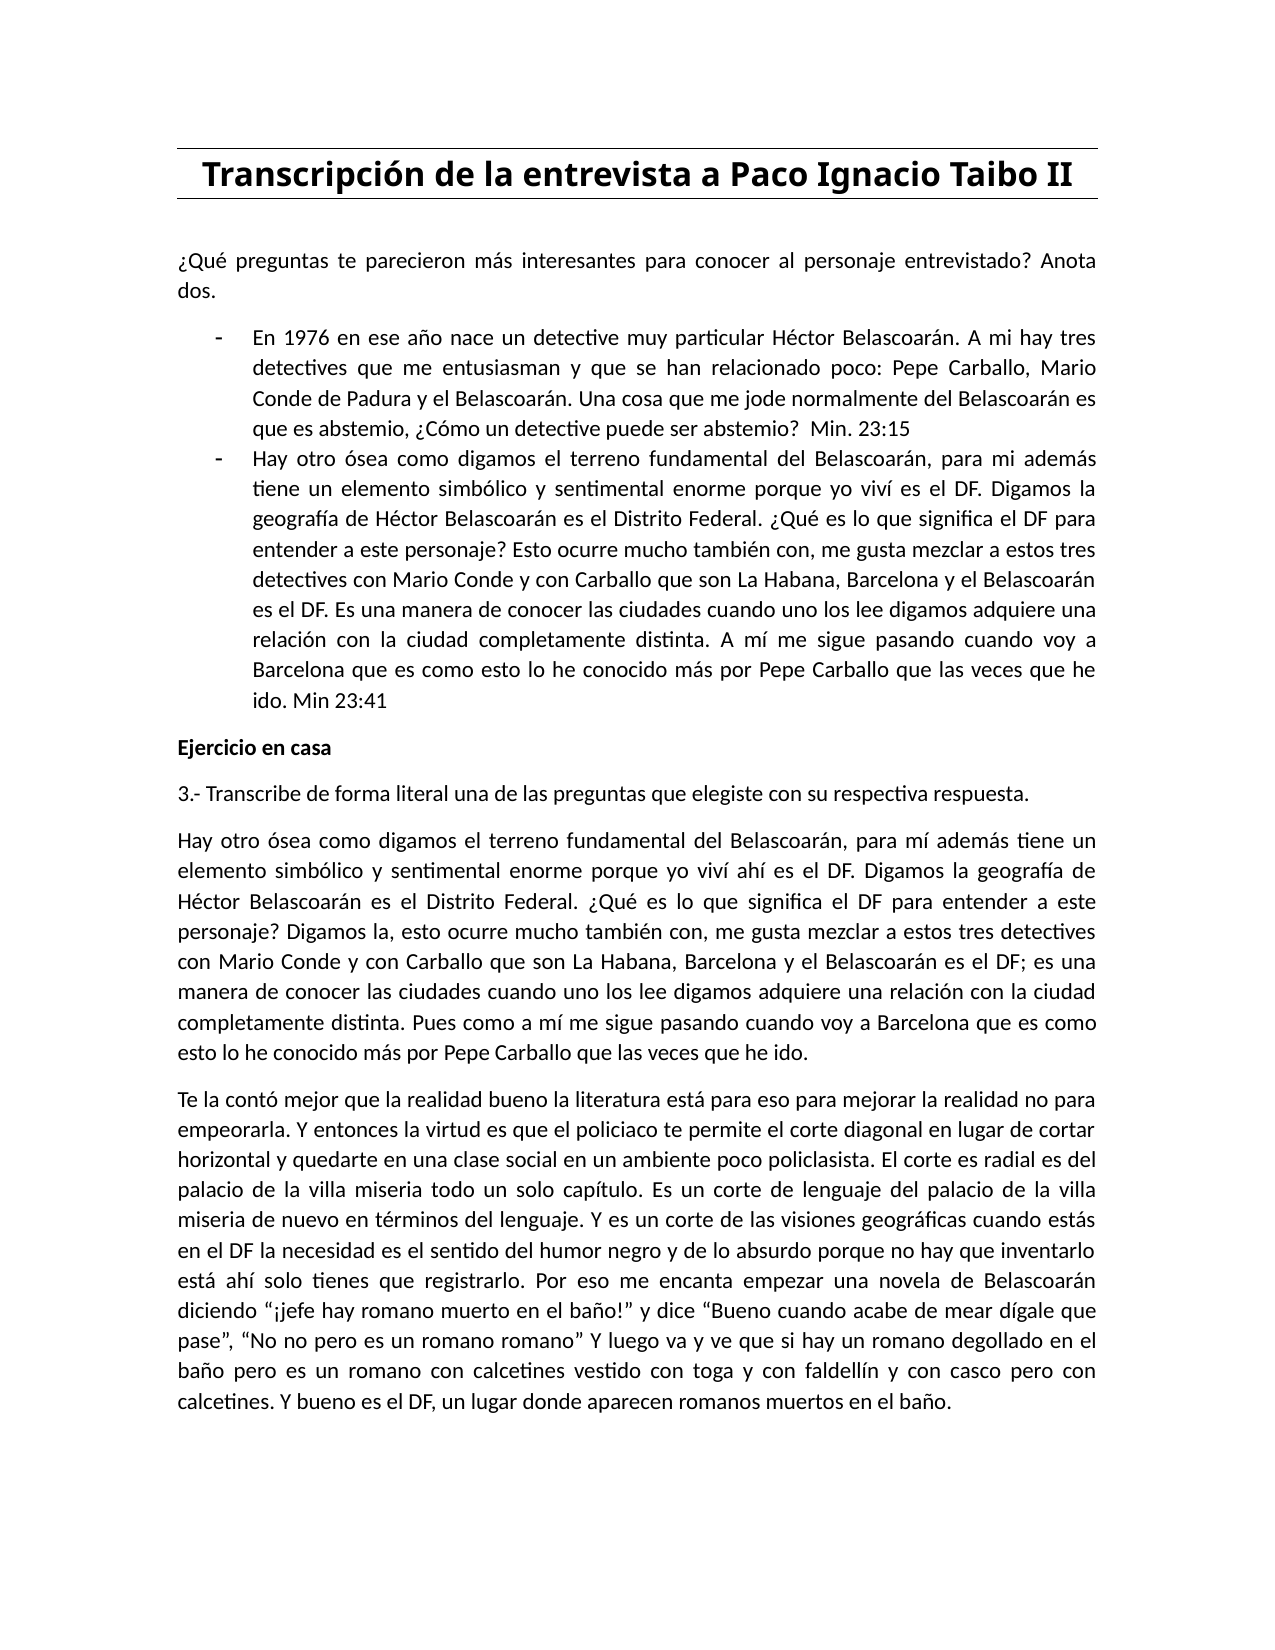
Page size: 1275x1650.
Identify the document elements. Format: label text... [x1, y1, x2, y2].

text Hay otro ósea como digamos el terreno fundamental del Belascoarán, para mí además tiene un elemento simbólico y sentimental enorme porque yo viví ahí es el DF. Digamos la geografía de Héctor Belascoarán es el Distrito Federal. ¿Qué es lo que significa el DF para entender a este personaje? Digamos la, esto ocurre mucho también con, me gusta mezclar a estos tres detectives con Mario Conde y con Carballo que son La Habana, Barcelona y el Belascoarán es el DF; es una manera de conocer las ciudades cuando uno los lee digamos adquiere una relación con la ciudad completamente distinta. Pues como a mí me sigue pasando cuando voy a Barcelona que es como esto lo he conocido más por Pepe Carballo que las veces que he ido. [177, 826, 1098, 1066]
text Te la contó mejor que la realidad bueno la literatura está para eso para mejorar la realidad no para empeorarla. Y entonces la virtud es que el policiaco te permite el corte diagonal en lugar de cortar horizontal y quedarte en una clase social en un ambiente poco policlasista. El corte es radial es del palacio de la villa miseria todo un solo capítulo. Es un corte de lenguaje del palacio de la villa miseria de nuevo en términos del lenguaje. Y es un corte de las visiones geográficas cuando estás en el DF la necesidad es el sentido del humor negro y de lo absurdo porque no hay que inventarlo está ahí solo tienes que registrarlo. Por eso me encanta empezar una novela de Belascoarán diciendo “¡jefe hay romano muerto en el baño!” y dice “Bueno cuando acabe de mear dígale que pase”, “No no pero es un romano romano” Y luego va y ve que si hay un romano degollado en el baño pero es un romano con calcetines vestido con toga y con faldellín y con casco pero con calcetines. Y bueno es el DF, un lugar donde aparecen romanos muertos en el baño. [177, 1085, 1098, 1415]
text ¿Qué preguntas te parecieron más interesantes para conocer al personaje entrevistado? Anota dos. [177, 246, 1098, 304]
list Hay otro ósea como digamos el terreno fundamental del Belascoarán, para mi además tiene un elemento simbólico y sentimental enorme porque yo viví es el DF. Digamos la geografía de Héctor Belascoarán es el Distrito Federal. ¿Qué es lo que significa el DF para entender a este personaje? Esto ocurre mucho también con, me gusta mezclar a estos tres detectives con Mario Conde y con Carballo que son La Habana, Barcelona y el Belascoarán es el DF. Es una manera de conocer las ciudades cuando uno los lee digamos adquiere una relación con la ciudad completamente distinta. A mí me sigue pasando cuando voy a Barcelona que es como esto lo he conocido más por Pepe Carballo que las veces que he ido. Min 23:41 [215, 444, 1098, 714]
text Ejercicio en casa [177, 733, 1098, 761]
text 3.- Transcribe de forma literal una de las preguntas que elegiste con su respectiva respuesta. [177, 779, 1098, 807]
subtitle Transcripción de la entrevista a Paco Ignacio Taibo II [177, 149, 1098, 198]
list En 1976 en ese año nace un detective muy particular Héctor Belascoarán. A mi hay tres detectives que me entusiasman y que se han relacionado poco: Pepe Carballo, Mario Conde de Padura y el Belascoarán. Una cosa que me jode normalmente del Belascoarán es que es abstemio, ¿Cómo un detective puede ser abstemio? Min. 23:15 [215, 323, 1098, 442]
